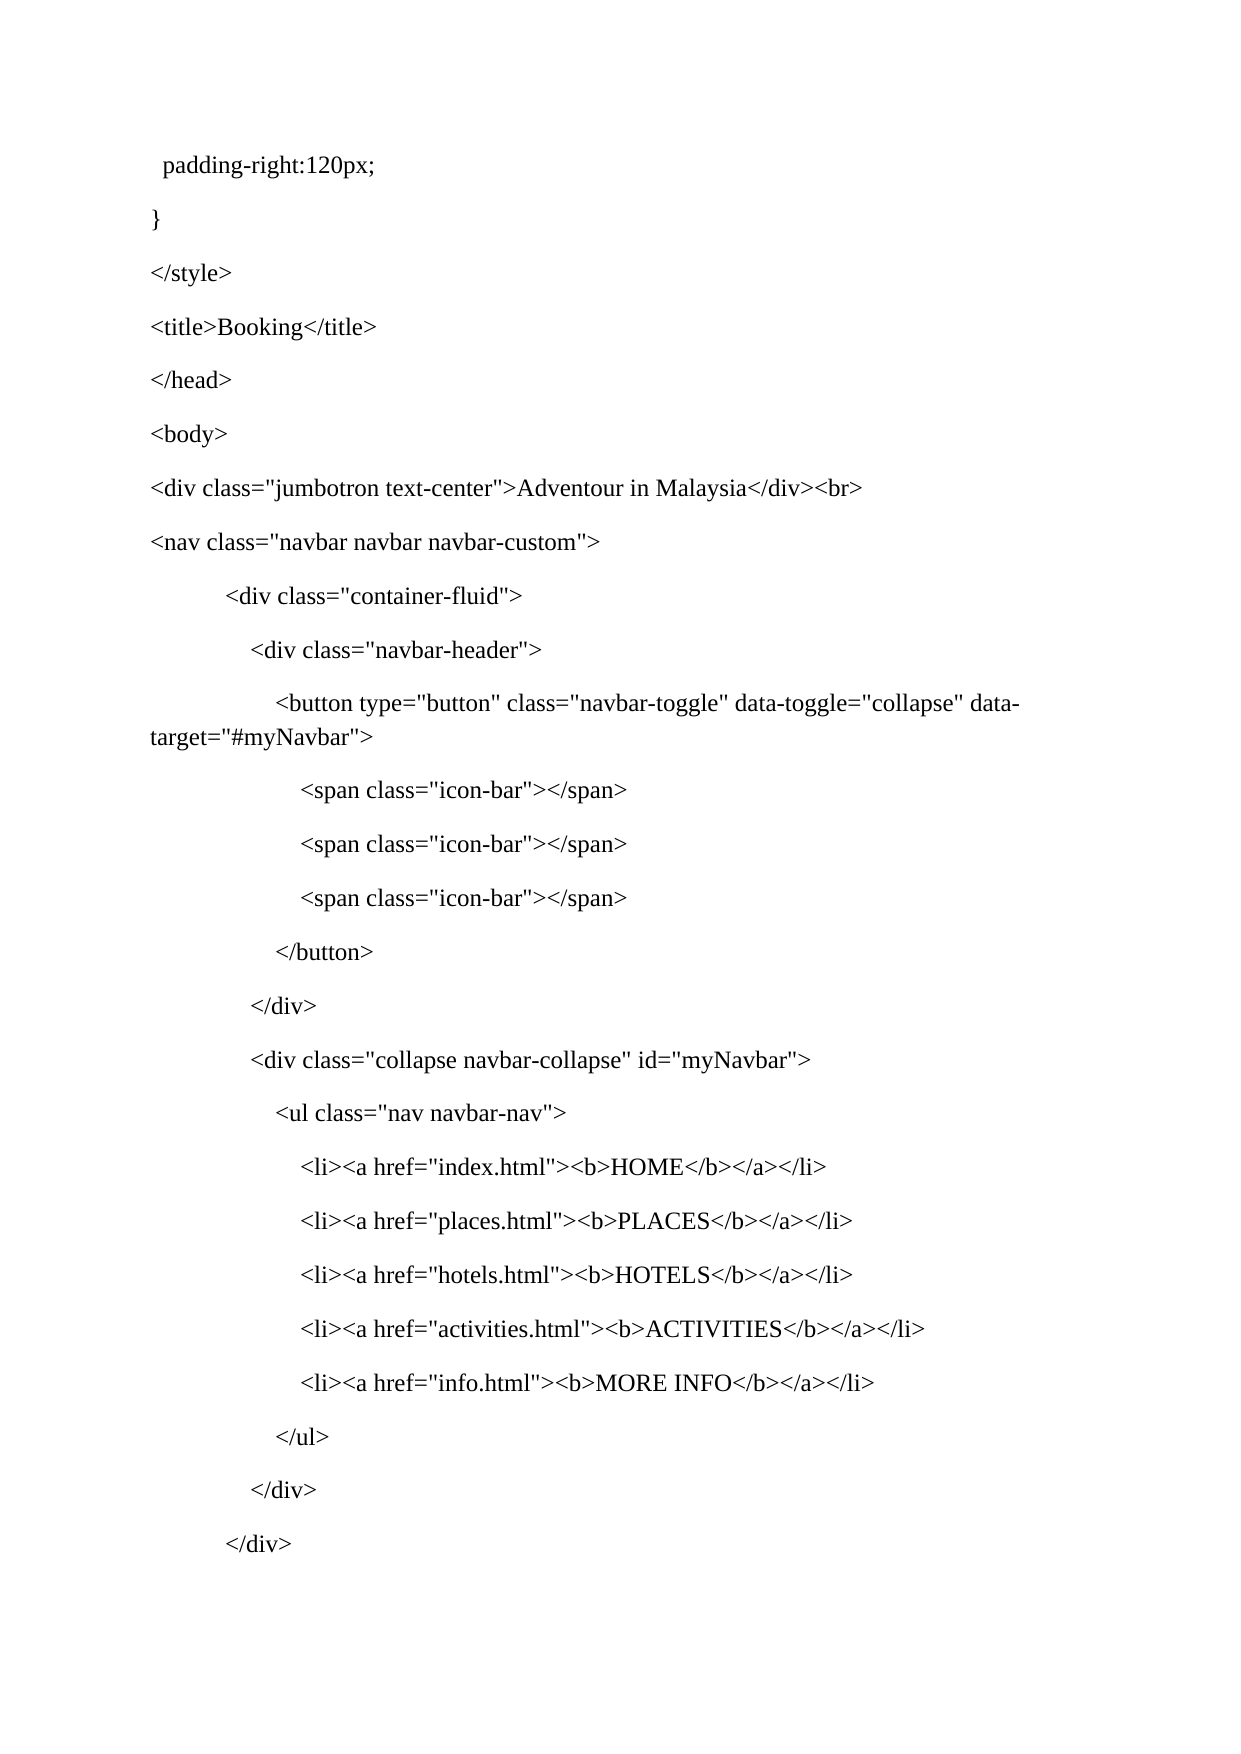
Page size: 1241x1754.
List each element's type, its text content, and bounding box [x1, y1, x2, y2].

text <span class="icon-bar"></span> [150, 883, 1090, 912]
text <nav class="navbar navbar navbar-custom"> [150, 527, 1090, 556]
text </style> [150, 258, 1090, 286]
text </div> [150, 991, 1090, 1019]
text <li><a href="places.html"><b>PLACES</b></a></li> [150, 1206, 1090, 1235]
text } [150, 204, 1090, 233]
text <div class="container-fluid"> [150, 581, 1090, 609]
text <title>Booking</title> [150, 312, 1090, 340]
text <li><a href="activities.html"><b>ACTIVITIES</b></a></li> [150, 1314, 1090, 1343]
text <ul class="nav navbar-nav"> [150, 1098, 1090, 1127]
text <span class="icon-bar"></span> [150, 829, 1090, 858]
text <div class="jumbotron text-center">Adventour in Malaysia</div><br> [150, 473, 1090, 502]
text <span class="icon-bar"></span> [150, 775, 1090, 804]
text <div class="navbar-header"> [150, 635, 1090, 663]
text </button> [150, 937, 1090, 966]
text <li><a href="index.html"><b>HOME</b></a></li> [150, 1152, 1090, 1181]
text </div> [150, 1476, 1090, 1504]
text <li><a href="info.html"><b>MORE INFO</b></a></li> [150, 1368, 1090, 1397]
text </head> [150, 365, 1090, 394]
text </ul> [150, 1422, 1090, 1450]
text <body> [150, 419, 1090, 448]
text <li><a href="hotels.html"><b>HOTELS</b></a></li> [150, 1260, 1090, 1289]
text padding-right:120px; [150, 150, 1090, 179]
text <div class="collapse navbar-collapse" id="myNavbar"> [150, 1045, 1090, 1073]
text <button type="button" class="navbar-toggle" data-toggle="collapse" data-target="#myNavbar"> [150, 688, 1090, 750]
text </div> [150, 1529, 1090, 1558]
